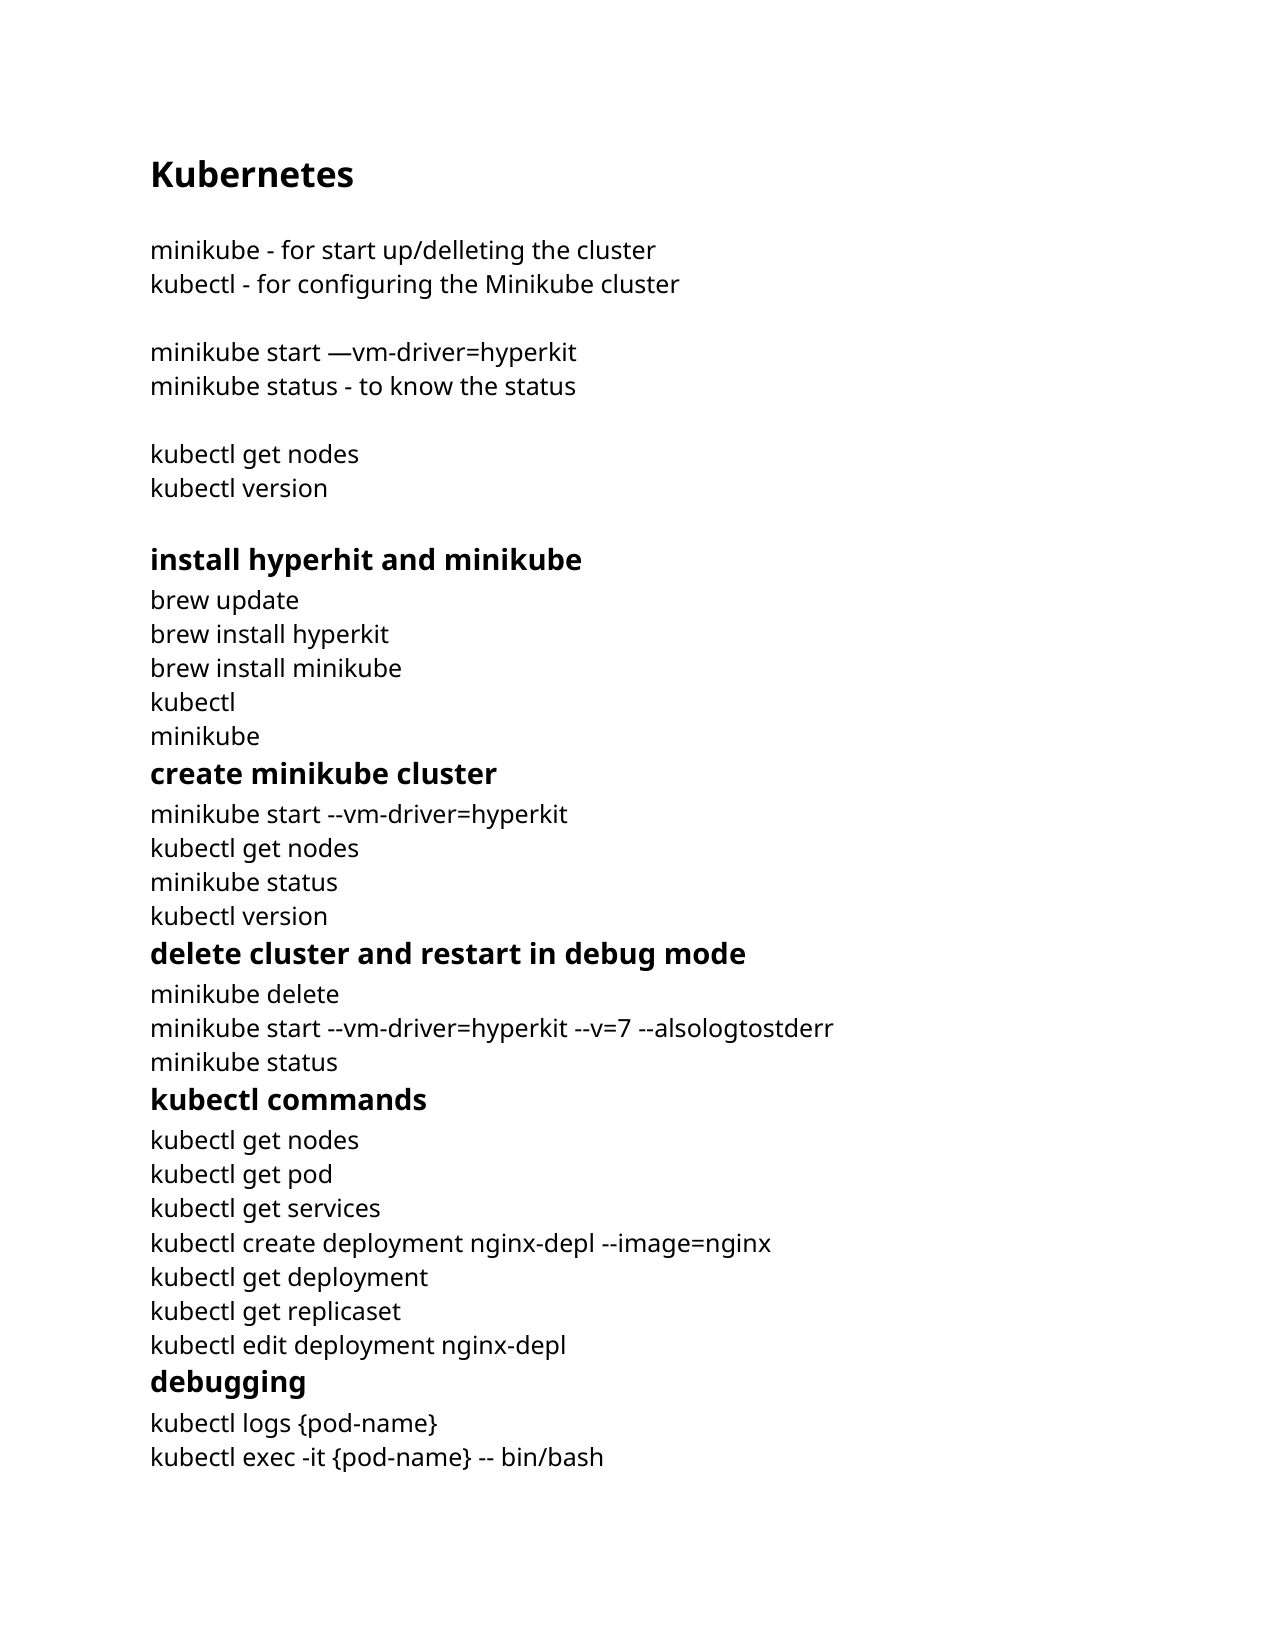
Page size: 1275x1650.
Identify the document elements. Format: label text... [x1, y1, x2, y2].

text minikube start --vm-driver=hyperkit --v=7 --alsologtostderr [150, 1011, 1125, 1045]
text kubectl version [150, 471, 1125, 505]
text delete cluster and restart in debug mode [150, 933, 1125, 973]
text kubectl get nodes [150, 1123, 1125, 1157]
text kubectl get services [150, 1191, 1125, 1225]
text minikube status - to know the status [150, 368, 1125, 403]
text minikube delete [150, 977, 1125, 1011]
text install hyperhit and minikube [150, 539, 1125, 578]
text minikube start —vm-driver=hyperkit [150, 334, 1125, 368]
text debugging [150, 1361, 1125, 1401]
text minikube [150, 719, 1125, 753]
text minikube start --vm-driver=hyperkit [150, 797, 1125, 831]
text kubectl edit deployment nginx-depl [150, 1327, 1125, 1361]
text kubectl [150, 685, 1125, 719]
text brew install minikube [150, 651, 1125, 685]
text kubectl - for configuring the Minikube cluster [150, 266, 1125, 300]
text create minikube cluster [150, 753, 1125, 793]
text kubectl logs {pod-name} [150, 1405, 1125, 1439]
text minikube status [150, 865, 1125, 899]
text kubectl version [150, 899, 1125, 933]
text kubectl get nodes [150, 437, 1125, 471]
text kubectl get pod [150, 1157, 1125, 1191]
text kubectl get deployment [150, 1259, 1125, 1293]
text kubectl commands [150, 1079, 1125, 1119]
text kubectl get nodes [150, 831, 1125, 865]
text kubectl get replicaset [150, 1293, 1125, 1327]
text brew update [150, 583, 1125, 617]
text brew install hyperkit [150, 617, 1125, 651]
text minikube - for start up/delleting the cluster [150, 232, 1125, 266]
text minikube status [150, 1045, 1125, 1079]
text Kubernetes [150, 150, 1125, 198]
text kubectl create deployment nginx-depl --image=nginx [150, 1225, 1125, 1259]
text kubectl exec -it {pod-name} -- bin/bash [150, 1439, 1125, 1473]
